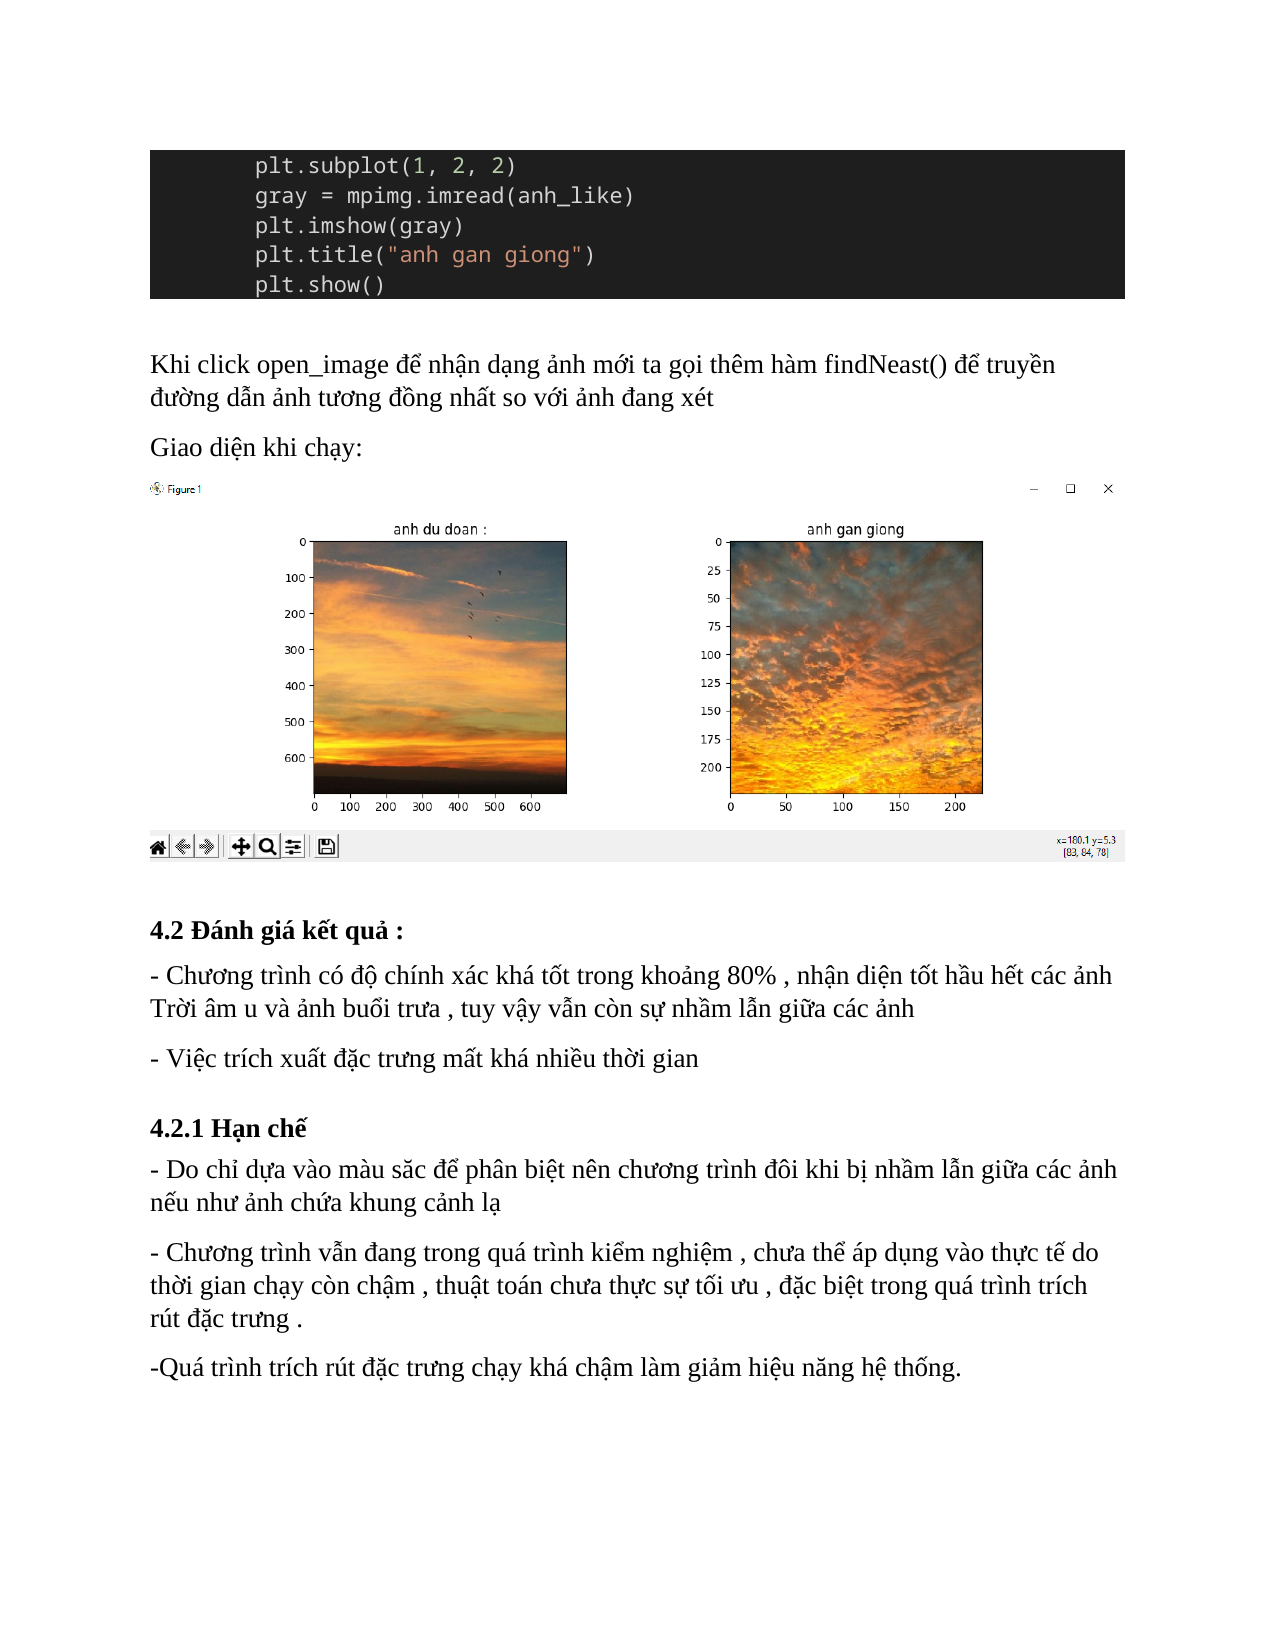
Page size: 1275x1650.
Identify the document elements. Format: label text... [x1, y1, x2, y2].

text -Quá trình trích rút đặc trưng chạy khá chậm làm giảm hiệu năng hệ thống. [150, 1351, 1125, 1382]
text Giao diện khi chạy: [150, 431, 1125, 462]
subtitle 4.2 Đánh giá kết quả : [150, 914, 1125, 945]
text - Việc trích xuất đặc trưng mất khá nhiều thời gian [150, 1042, 1125, 1073]
text plt.imshow(gray) [150, 209, 1125, 239]
text plt.subplot(1, 2, 2) [150, 150, 1125, 180]
text - Do chỉ dựa vào màu săc để phân biệt nên chương trình đôi khi bị nhầm lẫn giữa các ảnh nếu như ảnh chứa khung cảnh lạ [150, 1153, 1125, 1217]
text Khi click open_image để nhận dạng ảnh mới ta gọi thêm hàm findNeast() để truyền đường dẫn ảnh tương đồng nhất so với ảnh đang xét [150, 348, 1125, 413]
text plt.title("anh gan giong") [150, 239, 1125, 269]
subtitle 4.2.1 Hạn chế [150, 1112, 1125, 1143]
text - Chương trình vẫn đang trong quá trình kiểm nghiệm , chưa thể áp dụng vào thực tế do thời gian chạy còn chậm , thuật toán chưa thực sự tối ưu , đặc biệt trong quá trình trích rút đặc trưng . [150, 1236, 1125, 1333]
text gray = mpimg.imread(anh_like) [150, 180, 1125, 209]
picture [150, 480, 1125, 862]
text - Chương trình có độ chính xác khá tốt trong khoảng 80% , nhận diện tốt hầu hết các ảnh Trời âm u và ảnh buổi trưa , tuy vậy vẫn còn sự nhầm lẫn giữa các ảnh [150, 959, 1125, 1023]
text plt.show() [150, 269, 1125, 299]
